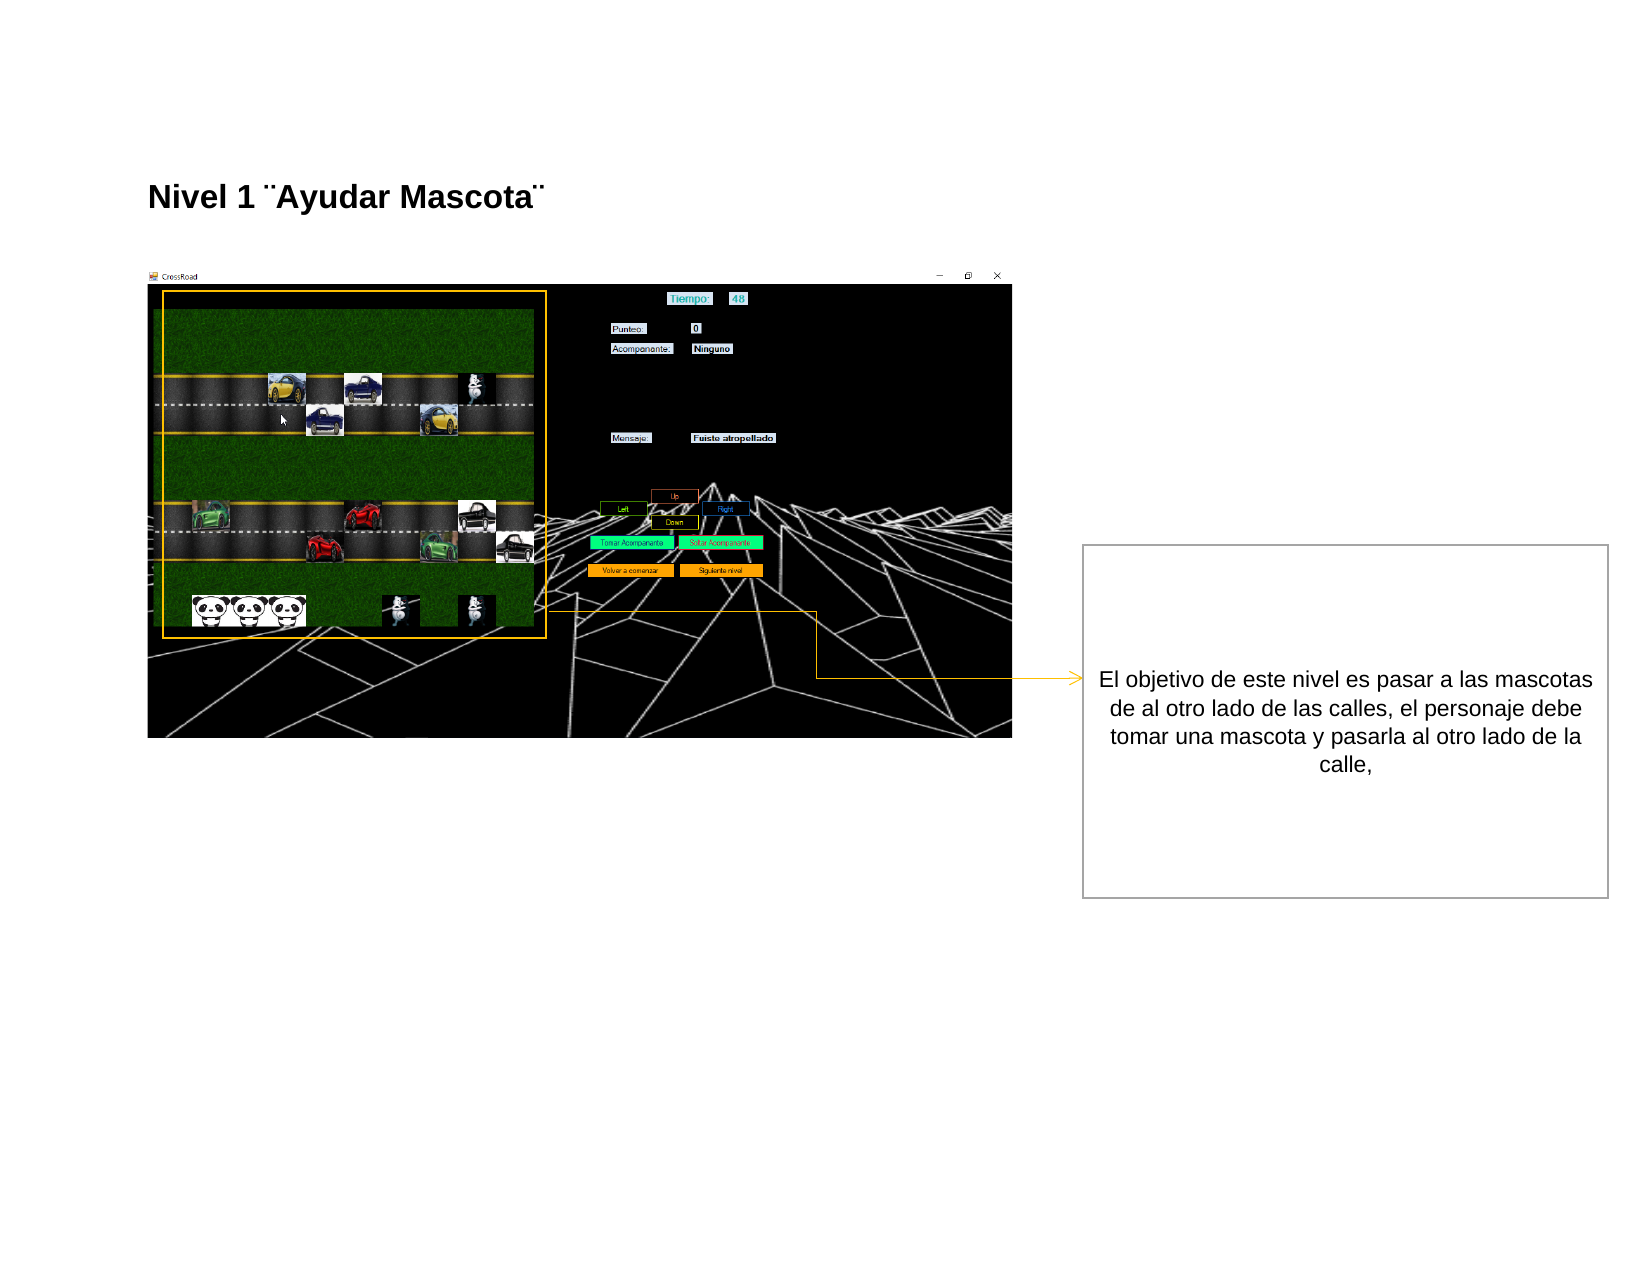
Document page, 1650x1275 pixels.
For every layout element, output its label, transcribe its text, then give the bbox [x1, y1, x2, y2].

subtitle Nivel 1 ¨Ayudar Mascota¨ [148, 177, 1502, 216]
picture [147, 270, 1013, 738]
